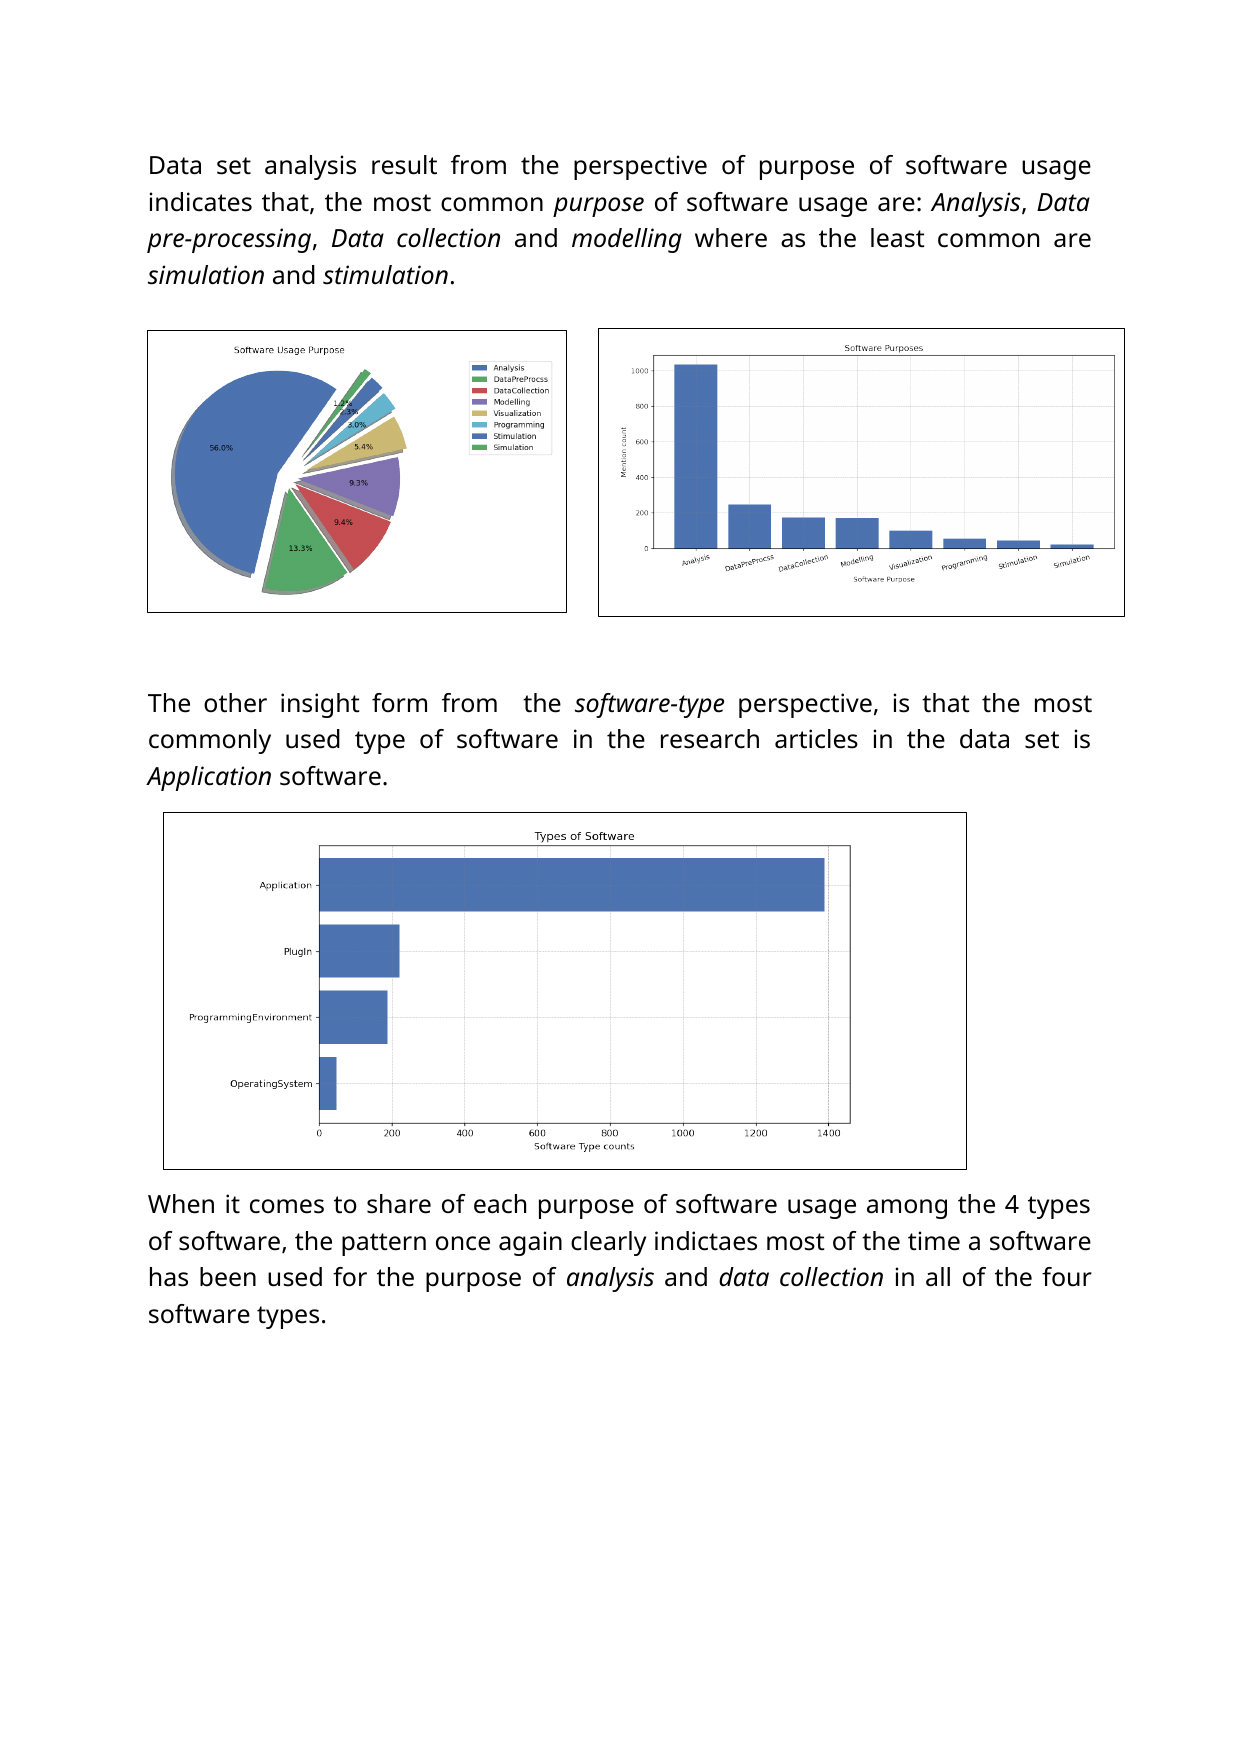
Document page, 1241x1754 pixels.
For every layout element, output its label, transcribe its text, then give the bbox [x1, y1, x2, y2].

picture [178, 820, 860, 1162]
picture [613, 336, 1122, 585]
text When it comes to share of each purpose of software usage among the 4 types of software, the pattern once again clearly indictaes most of the time a software has been used for the purpose of analysis and data collection in all of the four software types. [148, 1186, 1093, 1331]
picture [162, 337, 557, 601]
text Data set analysis result from the perspective of purpose of software usage indicates that, the most common purpose of software usage are: Analysis, Data pre-processing, Data collection and modelling where as the least common are simulation and stimulation. [148, 148, 1093, 292]
text The other insight form from the software-type perspective, is that the most commonly used type of software in the research articles in the data set is Application software. [148, 685, 1093, 793]
